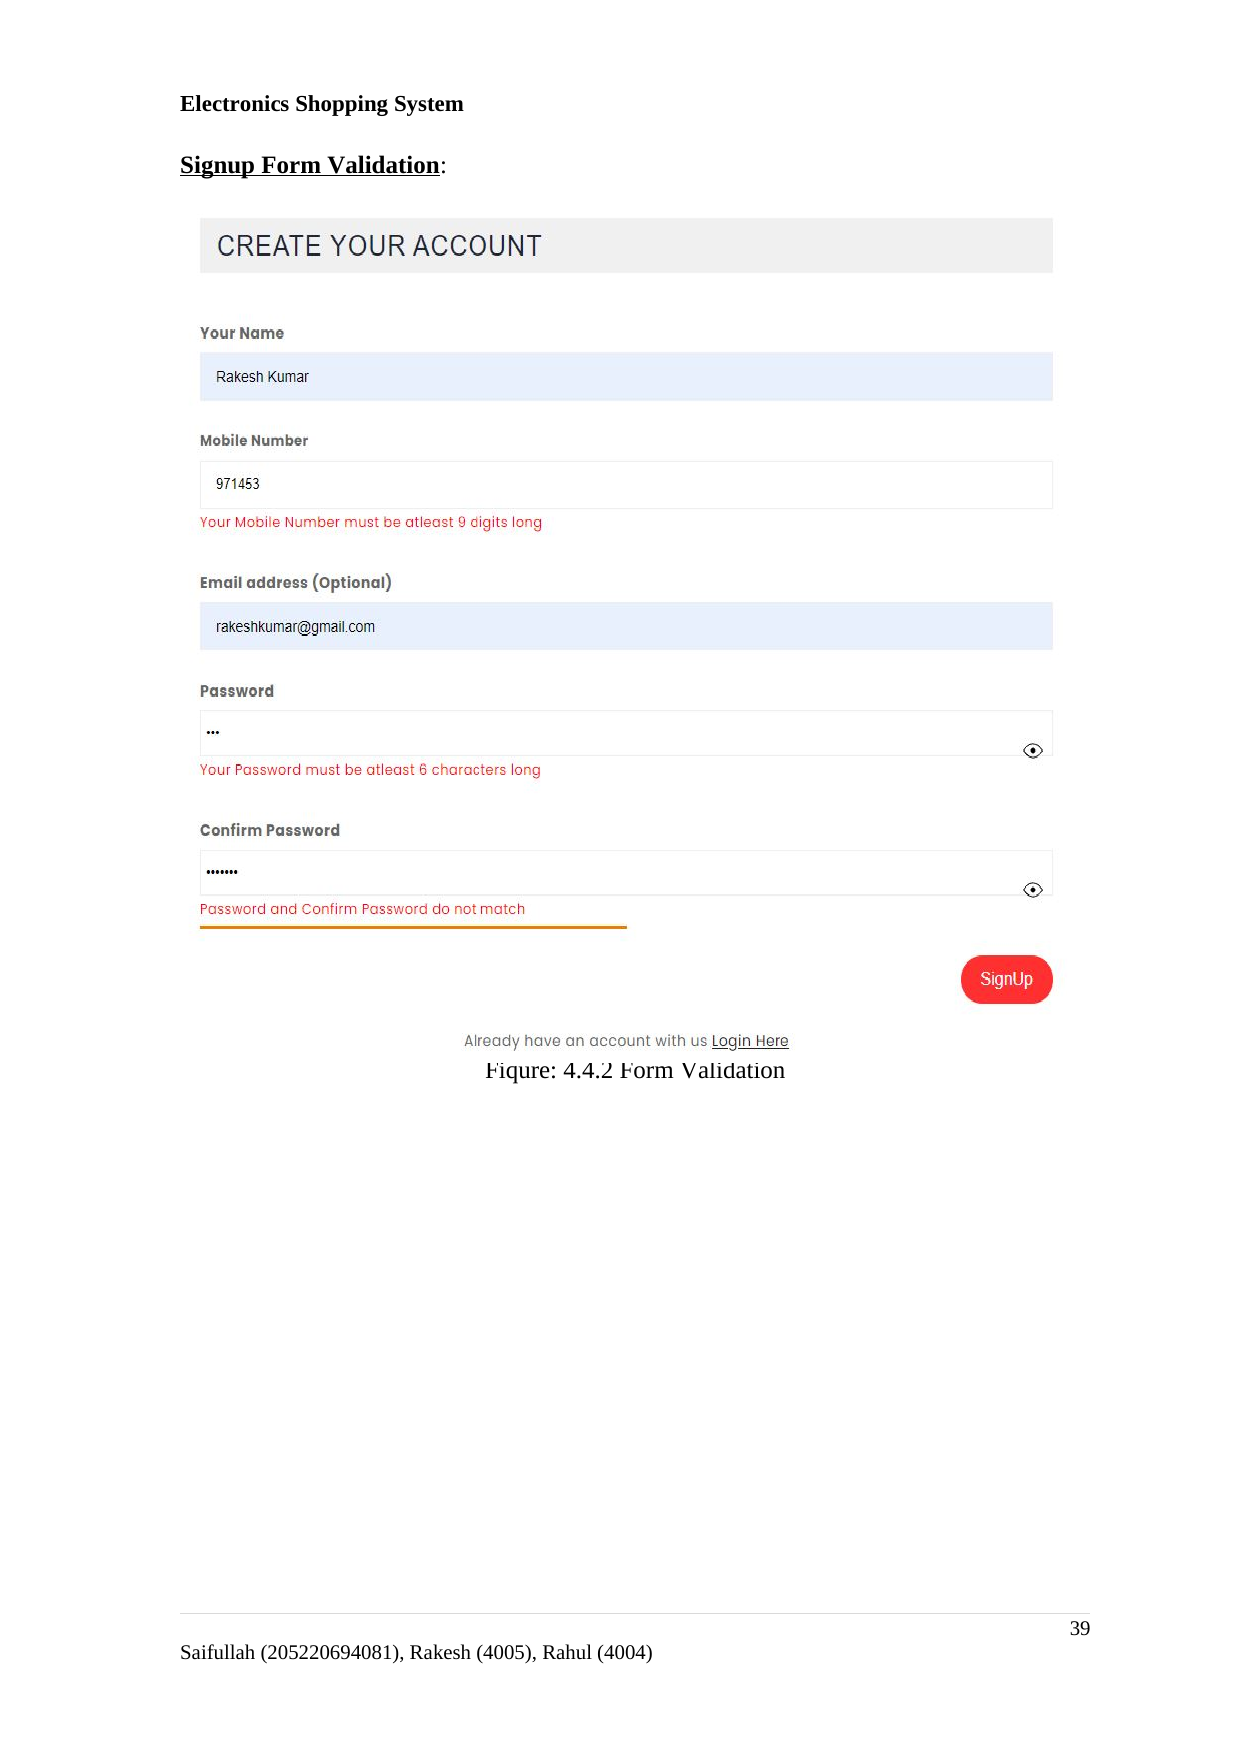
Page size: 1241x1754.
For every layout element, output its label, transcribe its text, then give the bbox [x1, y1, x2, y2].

text Fiqure: 4.4.2 Form Validation [180, 1055, 1090, 1084]
picture [173, 186, 1085, 1063]
text Signup Form Validation: [180, 150, 1090, 179]
